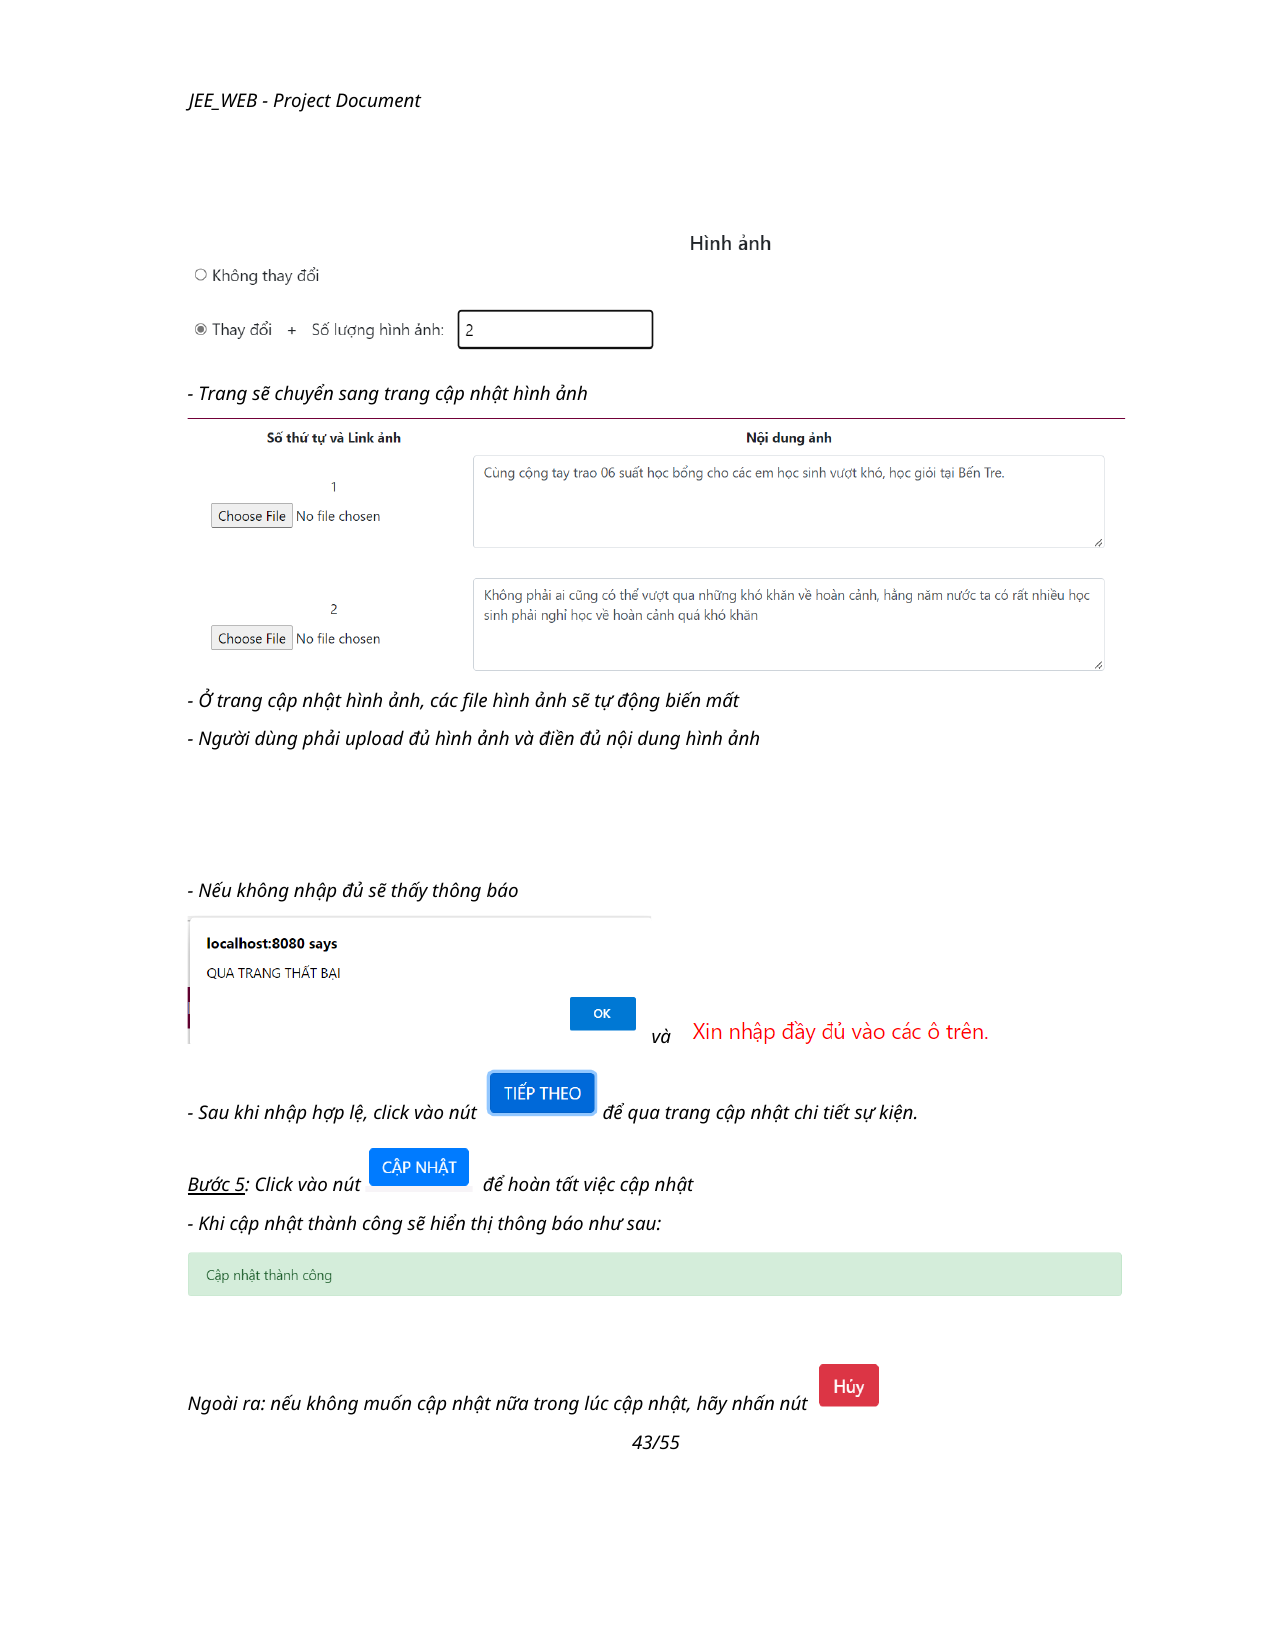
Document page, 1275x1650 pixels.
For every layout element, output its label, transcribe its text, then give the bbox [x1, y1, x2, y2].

list - Trang sẽ chuyển sang trang cập nhật hình ảnh [187, 381, 1125, 406]
picture [187, 195, 787, 369]
list - Nếu không nhập đủ sẽ thấy thông báo [187, 878, 1125, 903]
picture [365, 1137, 473, 1192]
list - Khi cập nhật thành công sẽ hiển thị thông báo như sau: [187, 1210, 1125, 1235]
picture [187, 418, 1126, 676]
list Ngoài ra: nếu không muốn cập nhật nữa trong lúc cập nhật, hãy nhấn nút [187, 1349, 1125, 1416]
list - Ở trang cập nhật hình ảnh, các file hình ảnh sẽ tự động biến mất [187, 688, 1125, 713]
picture [481, 1061, 598, 1120]
list - Người dùng phải upload đủ hình ảnh và điền đủ nội dung hình ảnh [187, 726, 1125, 751]
picture [812, 1349, 885, 1411]
picture [675, 983, 989, 1044]
picture [187, 915, 652, 1044]
list - Sau khi nhập hợp lệ, click vào nút để qua trang cập nhật chi tiết sự kiện. [187, 1061, 1125, 1125]
picture [187, 1247, 1124, 1299]
list Bước 5: Click vào nút để hoàn tất việc cập nhật [187, 1137, 1125, 1197]
